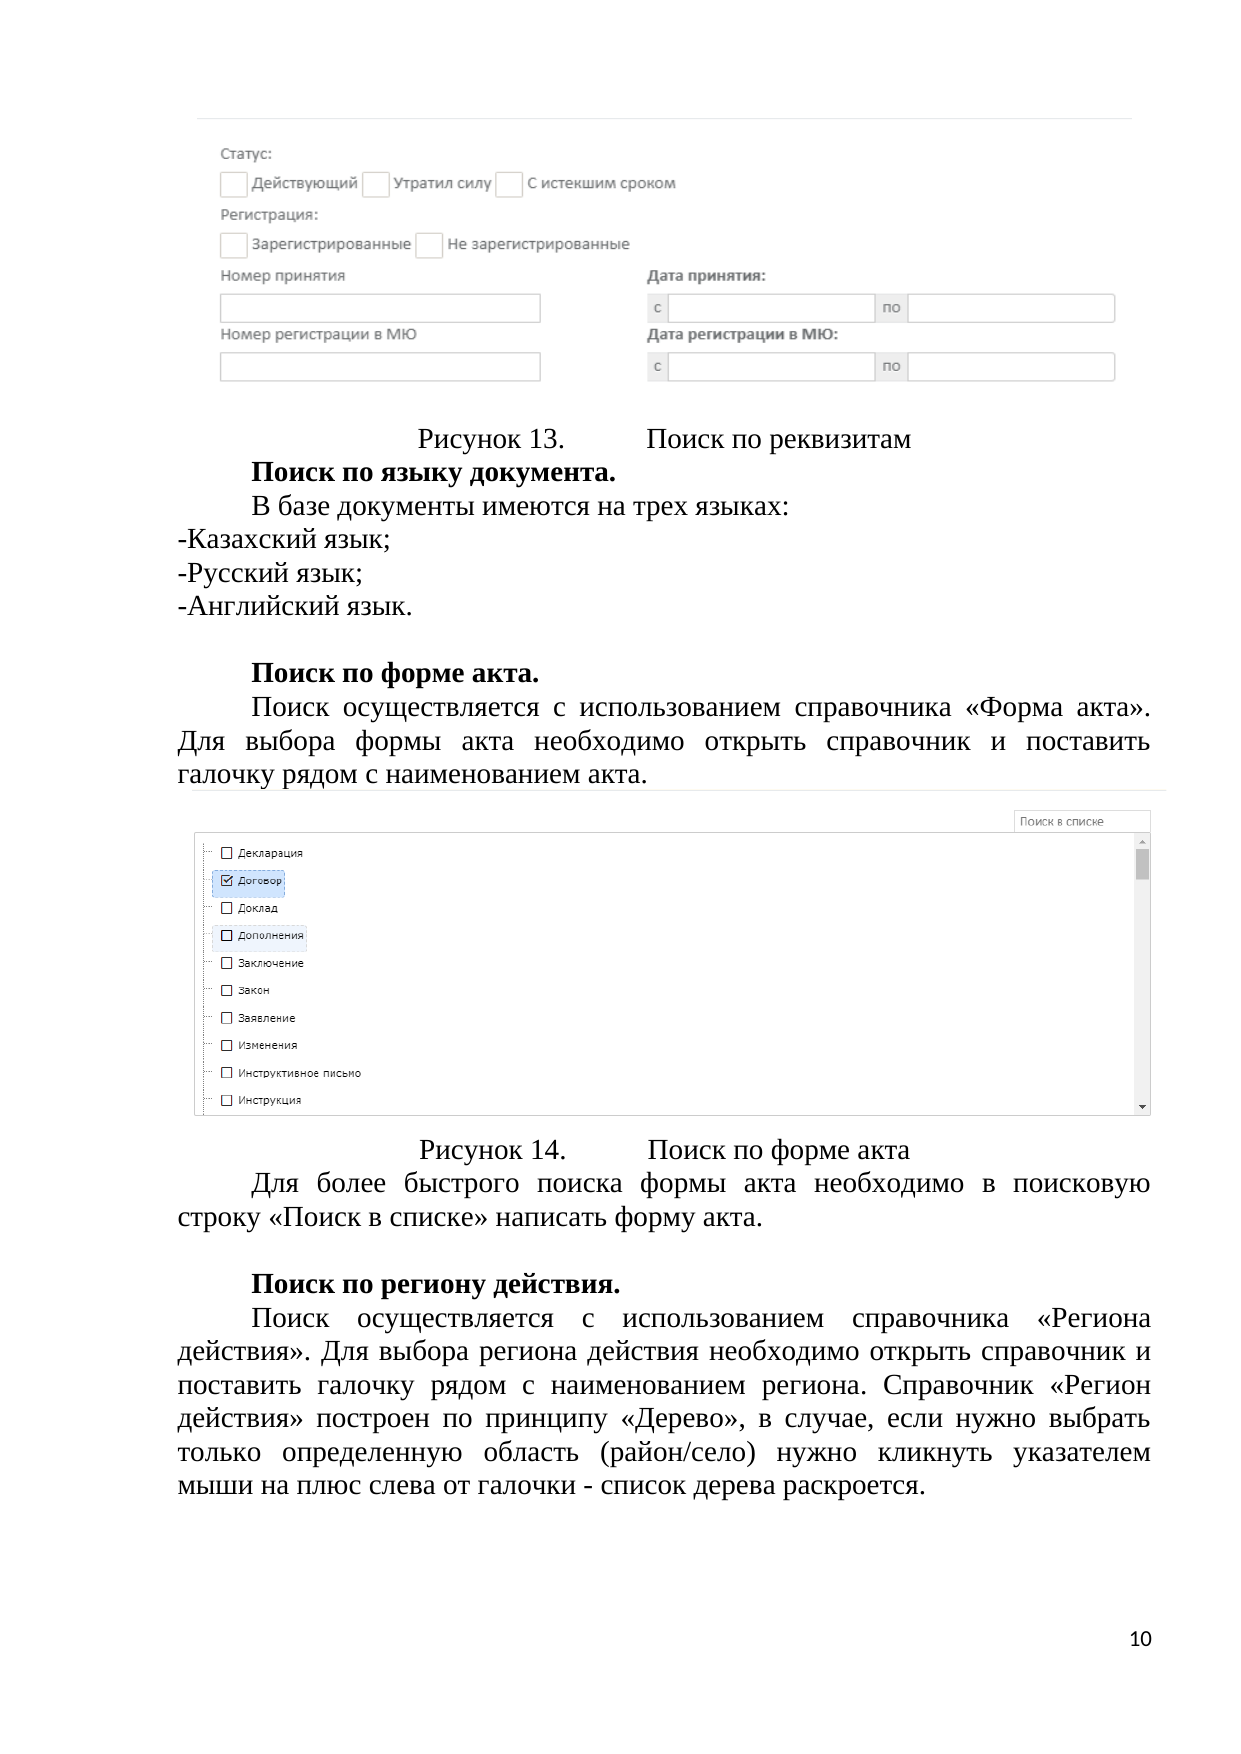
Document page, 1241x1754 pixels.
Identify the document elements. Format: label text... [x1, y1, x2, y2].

list -Английский язык. [177, 588, 1152, 622]
list Поиск по языку документа. [177, 454, 1152, 488]
text Поиск по форме акта [177, 1132, 1152, 1166]
list Поиск осуществляется с использованием справочника «Форма акта». Для выбора формы акта необходимо открыть справочник и поставить галочку рядом с наименованием акта. [177, 689, 1152, 790]
list Поиск по региону действия. [177, 1266, 1152, 1300]
list Поиск по форме акта. [177, 656, 1152, 689]
text Поиск по реквизитам [177, 421, 1152, 454]
list В базе документы имеются на трех языках: [177, 488, 1152, 521]
picture [197, 118, 1132, 405]
picture [192, 789, 1167, 1132]
list -Казахский язык; [177, 521, 1152, 555]
list -Русский язык; [177, 555, 1152, 588]
list Для более быстрого поиска формы акта необходимо в поисковую строку «Поиск в списке» написать форму акта. [177, 1166, 1152, 1233]
list Поиск осуществляется с использованием справочника «Региона действия». Для выбора региона действия необходимо открыть справочник и поставить галочку рядом с наименованием региона. Справочник «Регион действия» построен по принципу «Дерево», в случае, если нужно выбрать только определенную область (район/село) нужно кликнуть указателем мыши на плюс слева от галочки - список дерева раскроется. [177, 1300, 1152, 1501]
